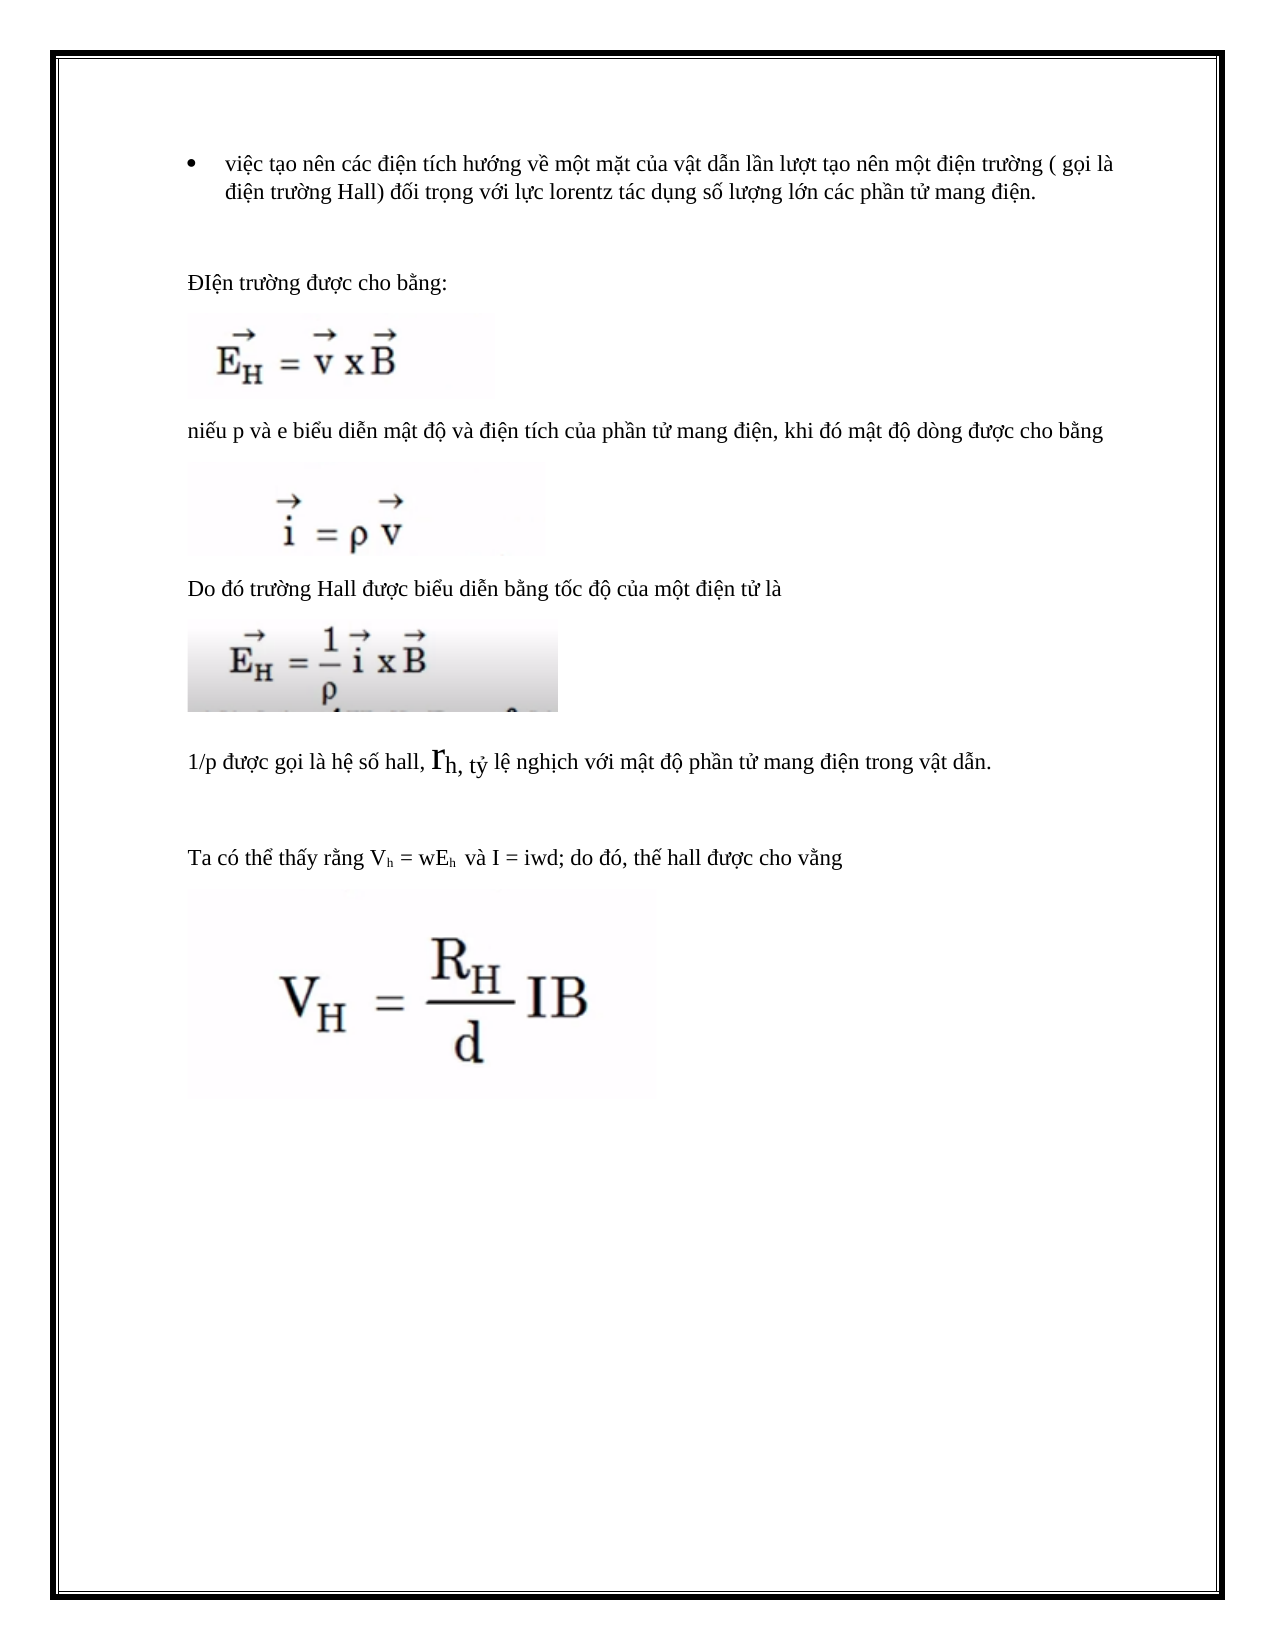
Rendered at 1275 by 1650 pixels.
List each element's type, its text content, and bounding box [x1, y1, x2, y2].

picture [187, 462, 546, 556]
picture [187, 619, 558, 712]
text ĐIện trường được cho bằng: [187, 269, 1125, 295]
text niếu p và e biểu diễn mật độ và điện tích của phần tử mang điện, khi đó mật độ dòng được cho bằng [187, 417, 1125, 443]
picture [187, 889, 657, 1099]
text 1/p được gọi là hệ số hall, rh, tỷ lệ nghịch với mật độ phần tử mang điện trong vật dẫn. [187, 731, 1125, 779]
picture [187, 313, 496, 399]
text Ta có thể thấy rằng Vh = wEh và I = iwd; do đó, thế hall được cho vằng [187, 844, 1125, 871]
text Do đó trường Hall được biểu diễn bằng tốc độ của một điện tử là [187, 575, 1125, 601]
list việc tạo nên các điện tích hướng về một mặt của vật dẫn lần lượt tạo nên một điện trường ( gọi là điện trường Hall) đối trọng với lực lorentz tác dụng số lượng lớn các phần tử mang điện. [187, 150, 1125, 205]
